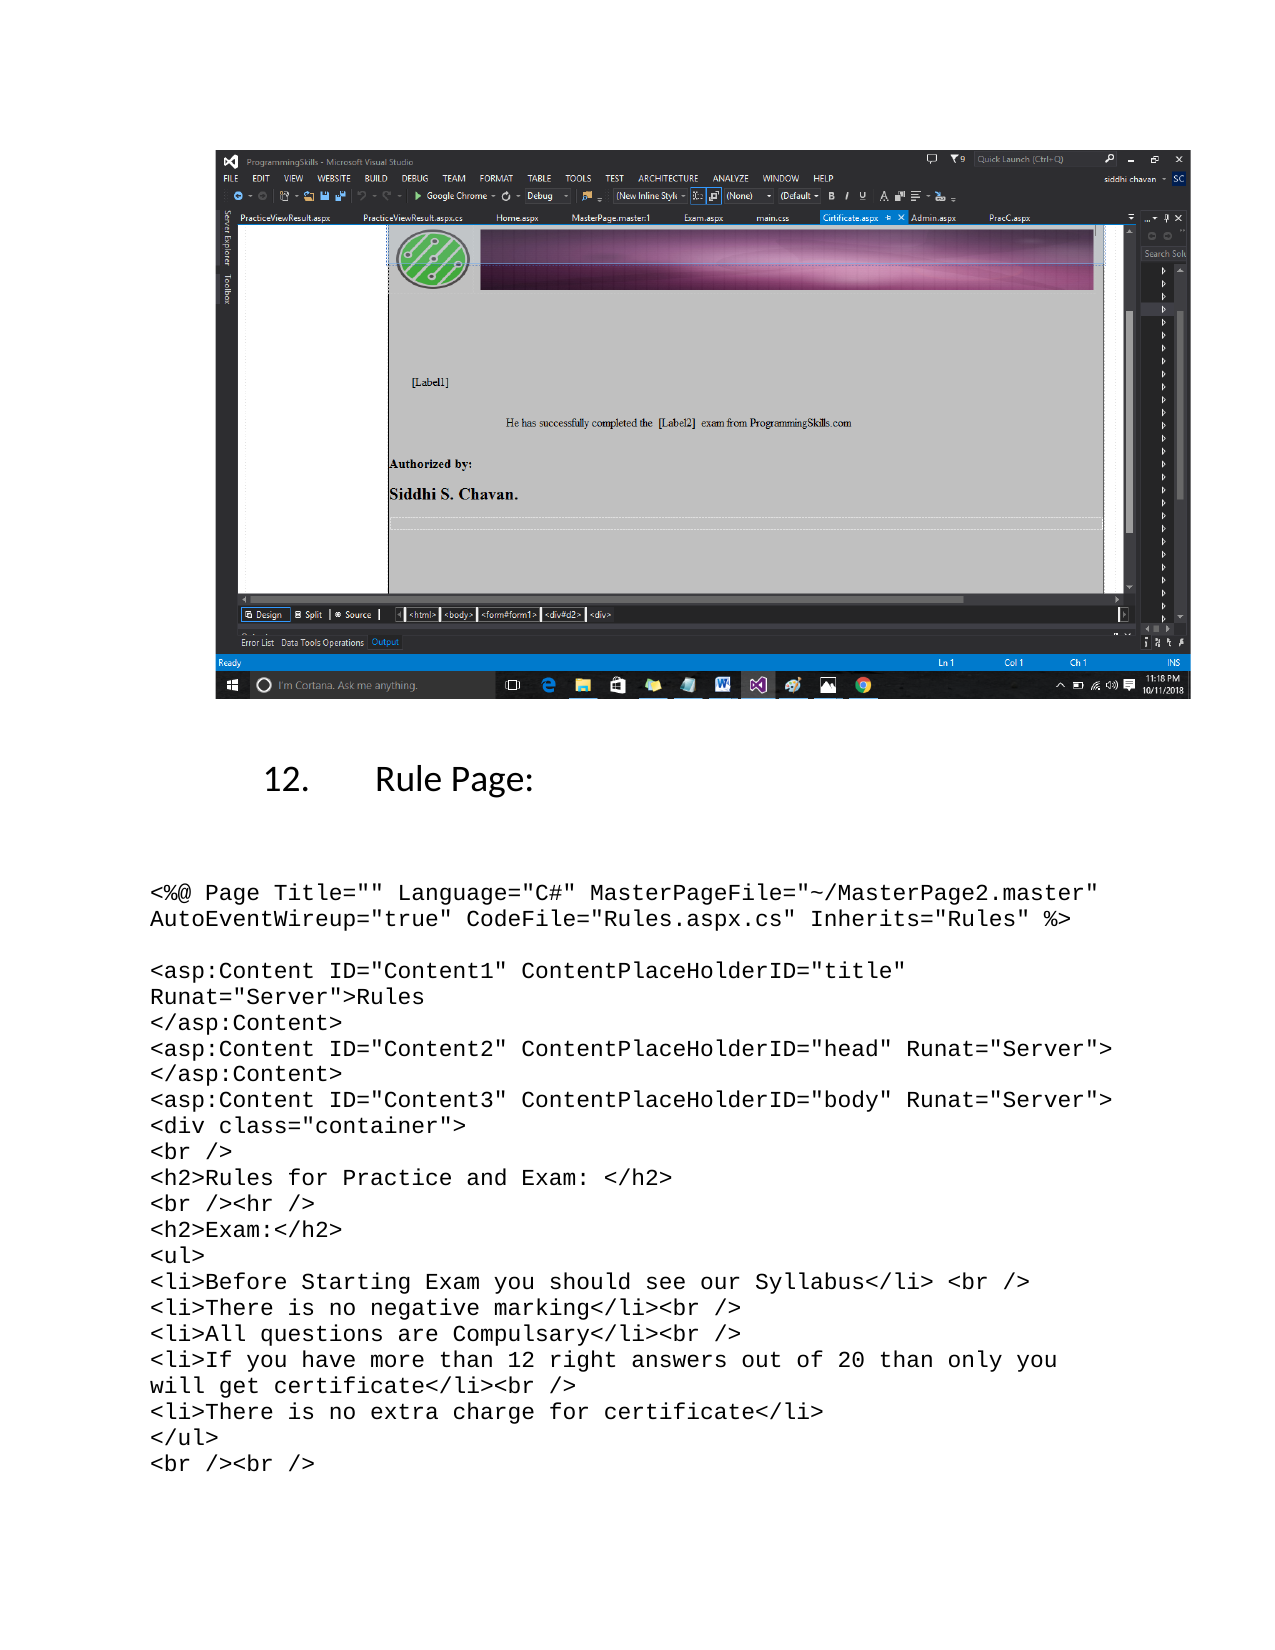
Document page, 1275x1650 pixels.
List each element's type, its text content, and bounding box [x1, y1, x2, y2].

text <%@ Page Title="" Language="C#" MasterPageFile="~/MasterPage2.master" AutoEventWireup="true" CodeFile="Rules.aspx.cs" Inherits="Rules" %> [150, 881, 1125, 933]
text </ul> [150, 1426, 1125, 1452]
text <li>All questions are Compulsary</li><br /> [150, 1322, 1125, 1348]
list Rule Page: [262, 755, 1125, 801]
text <br /> [150, 1141, 1125, 1167]
text <asp:Content ID="Content1" ContentPlaceHolderID="title" Runat="Server">Rules [150, 959, 1125, 1011]
text <ul> [150, 1244, 1125, 1270]
text <asp:Content ID="Content3" ContentPlaceHolderID="body" Runat="Server"> [150, 1089, 1125, 1115]
text <h2>Exam:</h2> [150, 1218, 1125, 1244]
text </asp:Content> [150, 1011, 1125, 1037]
text <li>Before Starting Exam you should see our Syllabus</li> <br /> [150, 1270, 1125, 1296]
picture [215, 150, 1191, 699]
text <li>If you have more than 12 right answers out of 20 than only you will get certificate</li><br /> [150, 1348, 1125, 1400]
text <asp:Content ID="Content2" ContentPlaceHolderID="head" Runat="Server"> [150, 1037, 1125, 1063]
text <br /><hr /> [150, 1192, 1125, 1218]
text <div class="container"> [150, 1115, 1125, 1141]
text <br /><br /> [150, 1452, 1125, 1478]
text <li>There is no extra charge for certificate</li> [150, 1400, 1125, 1426]
text </asp:Content> [150, 1063, 1125, 1089]
text <h2>Rules for Practice and Exam: </h2> [150, 1167, 1125, 1192]
text <li>There is no negative marking</li><br /> [150, 1296, 1125, 1322]
